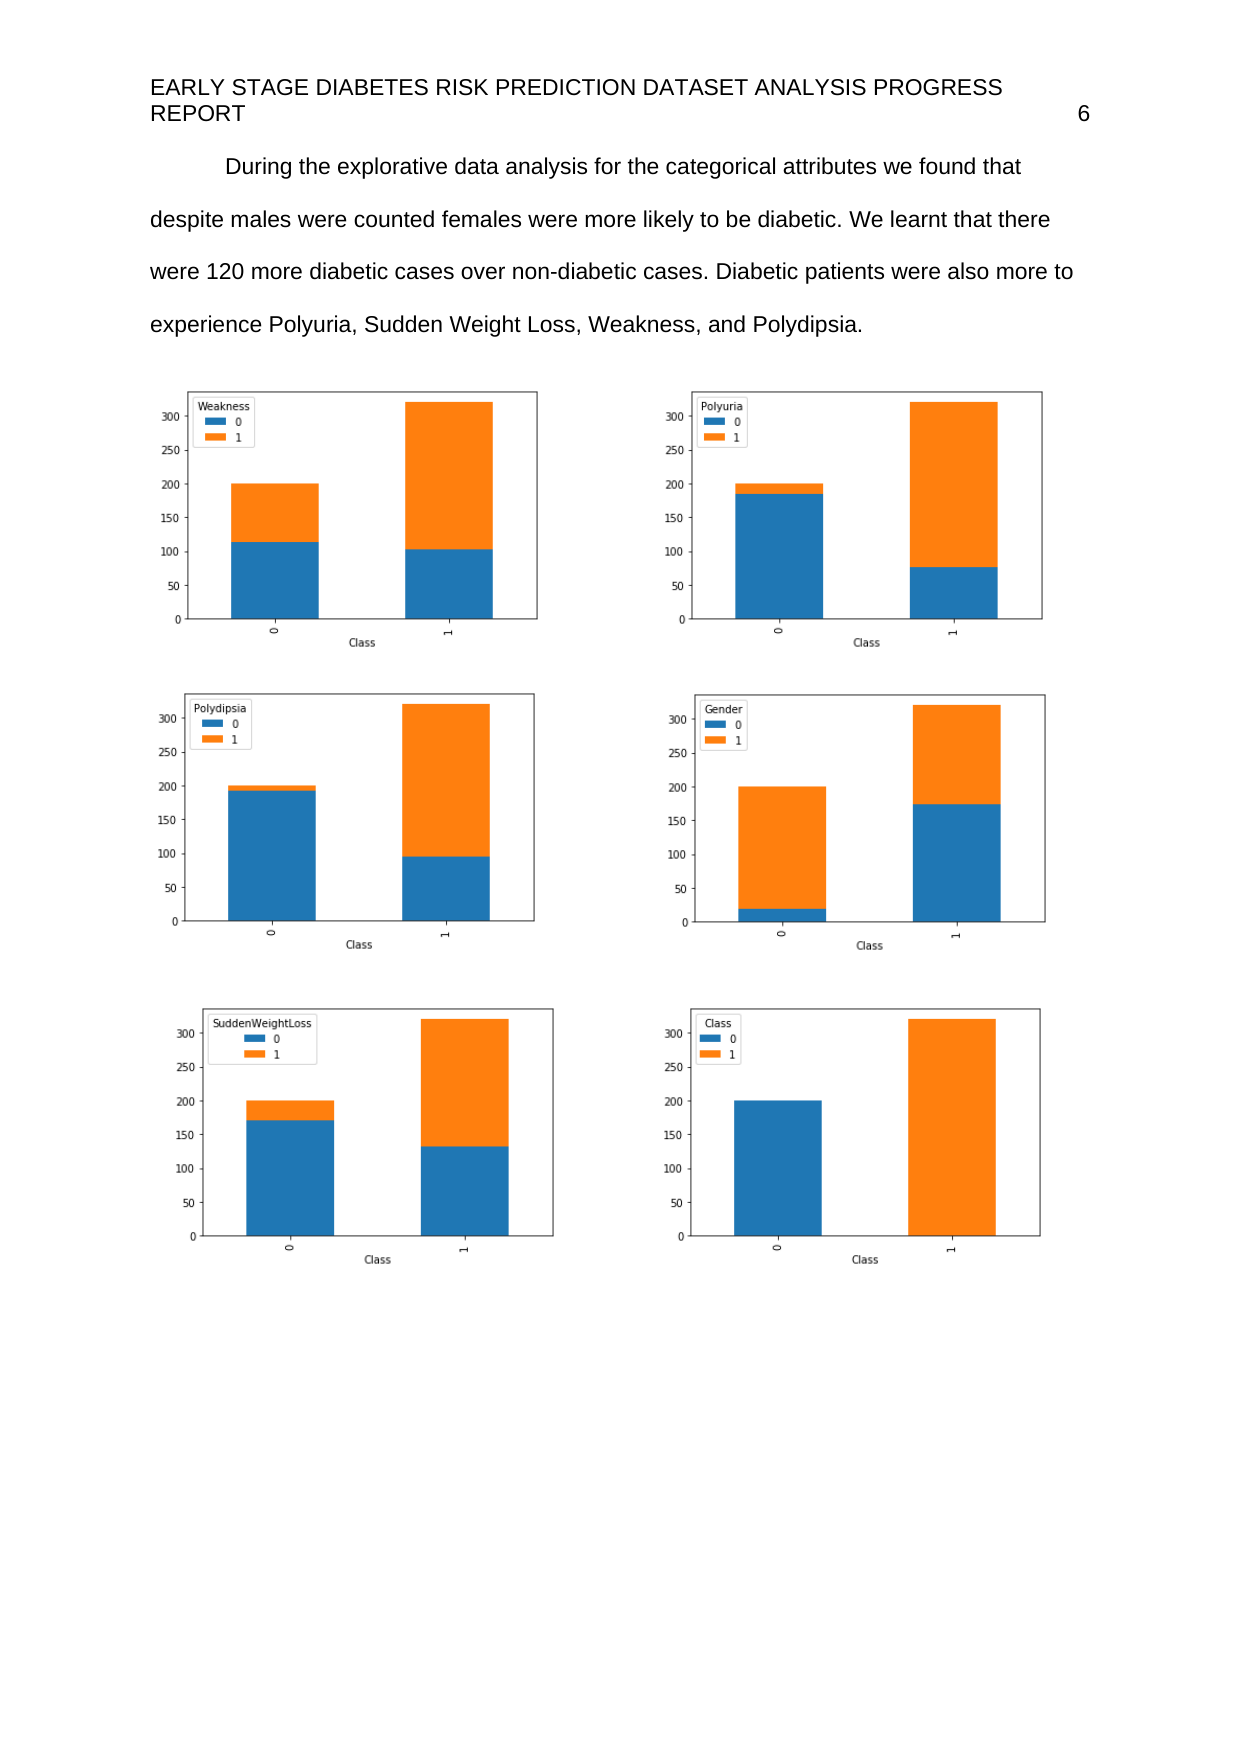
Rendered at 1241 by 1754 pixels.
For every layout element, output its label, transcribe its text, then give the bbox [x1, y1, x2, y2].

picture [657, 381, 1052, 655]
picture [168, 998, 563, 1272]
picture [656, 998, 1050, 1272]
picture [153, 381, 547, 655]
text During the explorative data analysis for the categorical attributes we found that despite males were counted females were more likely to be diabetic. We learnt that there were 120 more diabetic cases over non-diabetic cases. Diabetic patients were also more to experience Polyuria, Sudden Weight Loss, Weakness, and Polydipsia. [150, 153, 1090, 337]
picture [660, 684, 1055, 958]
picture [150, 683, 544, 957]
